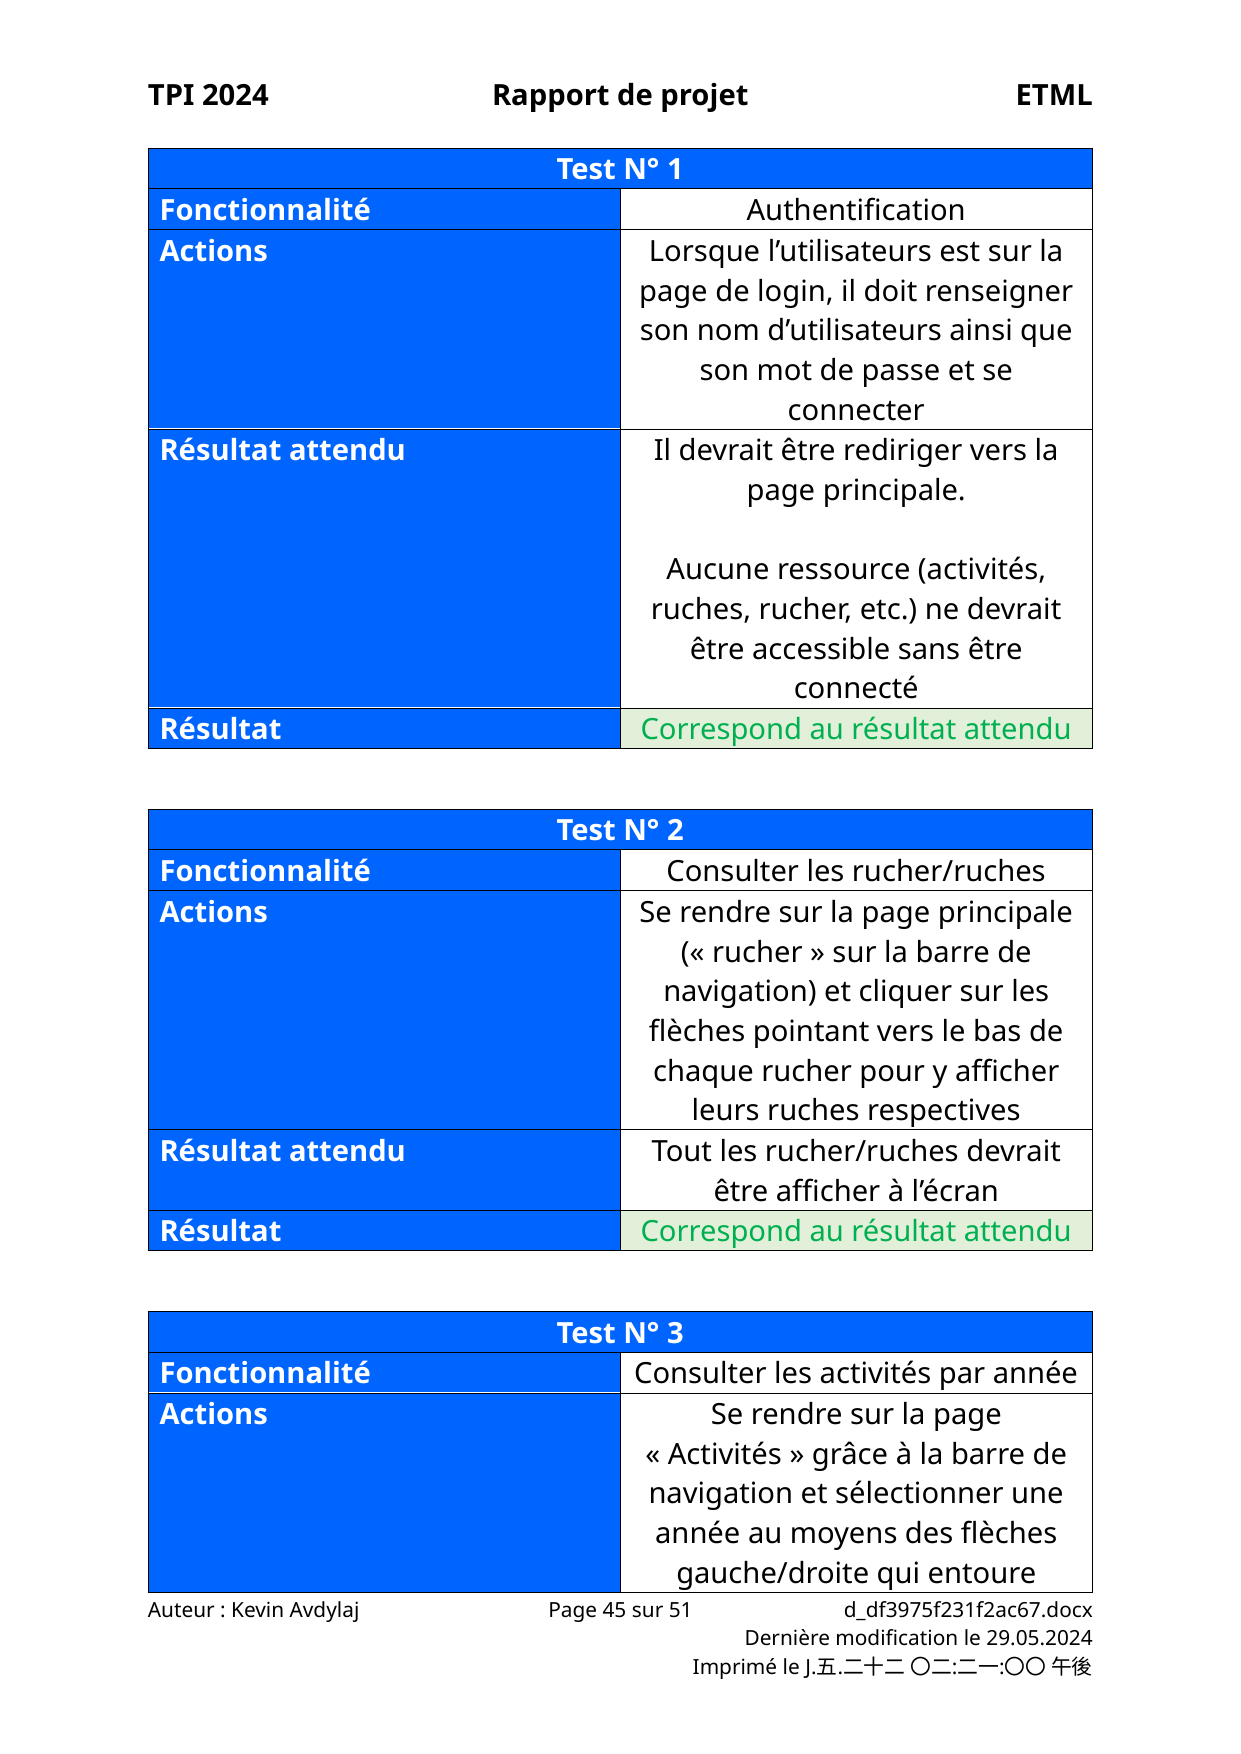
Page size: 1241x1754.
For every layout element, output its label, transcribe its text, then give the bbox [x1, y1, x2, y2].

table_cell Se rendre sur la page principale (« rucher » sur la barre de navigation) et cliquer sur les flèches pointant vers le bas de chaque rucher pour y afficher leurs ruches respectives [621, 891, 1092, 1129]
table_cell Consulter les activités par année [621, 1353, 1092, 1392]
table_cell Correspond au résultat attendu [621, 709, 1092, 748]
table_header Test N° 2 [149, 810, 1092, 849]
table_cell Actions [149, 230, 620, 428]
table_cell Actions [149, 891, 620, 1129]
table_cell Résultat attendu [149, 1130, 620, 1210]
table_cell Résultat attendu [149, 430, 620, 707]
table_cell Il devrait être rediriger vers la page principale. Aucune ressource (activités, ruches, rucher, etc.) ne devrait être accessible sans être connecté [621, 430, 1092, 707]
table_cell Fonctionnalité [149, 189, 620, 229]
table_cell Fonctionnalité [149, 850, 620, 890]
table_header Test N° 3 [149, 1312, 1092, 1352]
table_cell Consulter les rucher/ruches [621, 850, 1092, 890]
table_cell Correspond au résultat attendu [621, 1211, 1092, 1250]
table_header Test N° 1 [149, 149, 1092, 188]
table_cell Authentification [621, 189, 1092, 229]
table_cell Lorsque l’utilisateurs est sur la page de login, il doit renseigner son nom d’utilisateurs ainsi que son mot de passe et se connecter [621, 230, 1092, 428]
table_cell Résultat [149, 709, 620, 748]
table_cell Fonctionnalité [149, 1353, 620, 1392]
table_cell Résultat [149, 1211, 620, 1250]
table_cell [621, 1394, 1092, 1592]
table_cell Tout les rucher/ruches devrait être afficher à l’écran [621, 1130, 1092, 1210]
table_cell Actions [149, 1394, 620, 1592]
